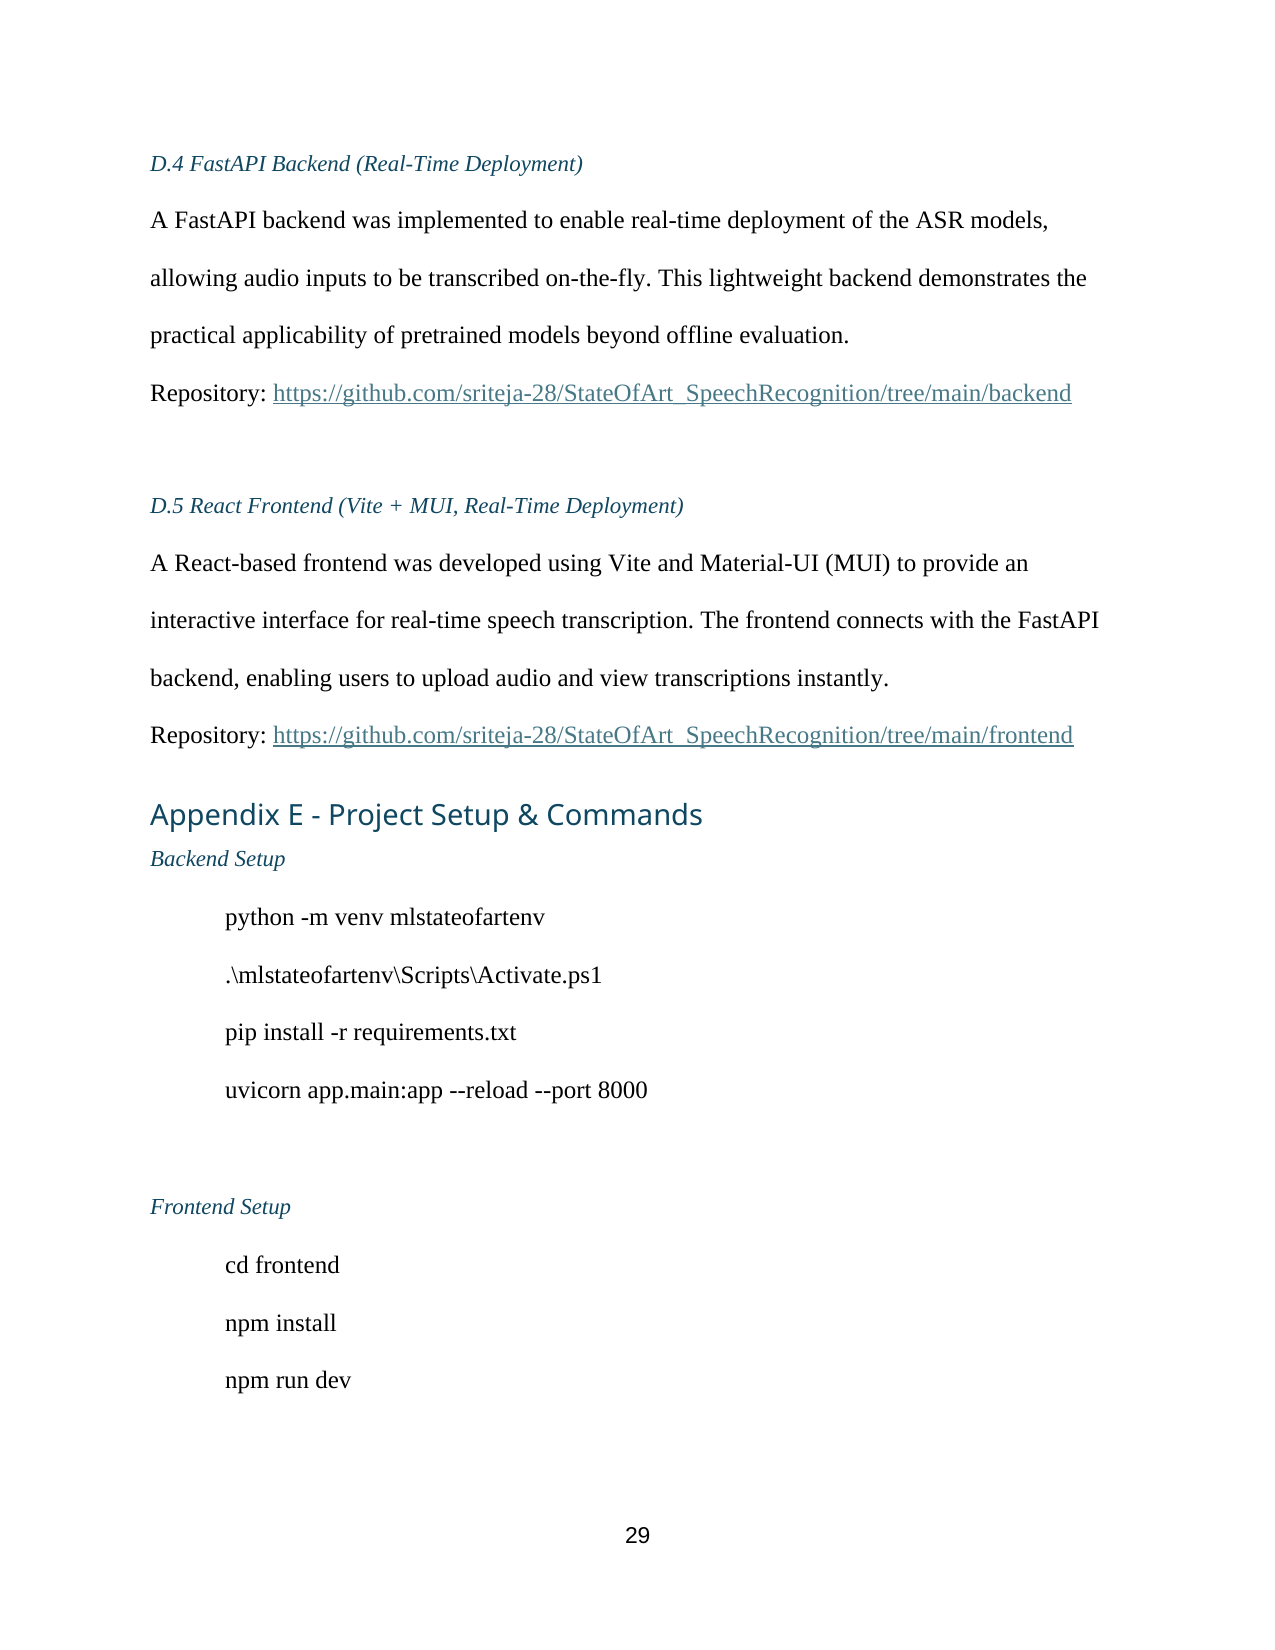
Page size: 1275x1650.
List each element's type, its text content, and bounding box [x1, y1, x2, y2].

subtitle Appendix E - Project Setup & Commands [150, 794, 1125, 834]
text uvicorn app.main:app --reload --port 8000 [225, 1075, 1125, 1104]
text D.4 FastAPI Backend (Real-Time Deployment) A FastAPI backend was implemented to enable real-time deployment of the ASR models, allowing audio inputs to be transcribed on-the-fly. This lightweight backend demonstrates the practical applicability of pretrained models beyond offline evaluation. Repository: https://github.com/sriteja-28/StateOfArt_SpeechRecognition/tree/main/backend [150, 150, 1125, 406]
text .\mlstateofartenv\Scripts\Activate.ps1 [225, 960, 1125, 989]
text python -m venv mlstateofartenv [225, 902, 1125, 931]
text pip install -r requirements.txt [225, 1017, 1125, 1046]
text cd frontend [225, 1250, 1125, 1279]
text D.5 React Frontend (Vite + MUI, Real-Time Deployment) A React-based frontend was developed using Vite and Material-UI (MUI) to provide an interactive interface for real-time speech transcription. The frontend connects with the FastAPI backend, enabling users to upload audio and view transcriptions instantly. Repository: https://github.com/sriteja-28/StateOfArt_SpeechRecognition/tree/main/frontend [150, 493, 1125, 749]
text npm run dev [225, 1365, 1125, 1394]
text npm install [225, 1308, 1125, 1337]
subtitle Backend Setup [150, 846, 1125, 872]
subtitle Frontend Setup [150, 1193, 1125, 1220]
